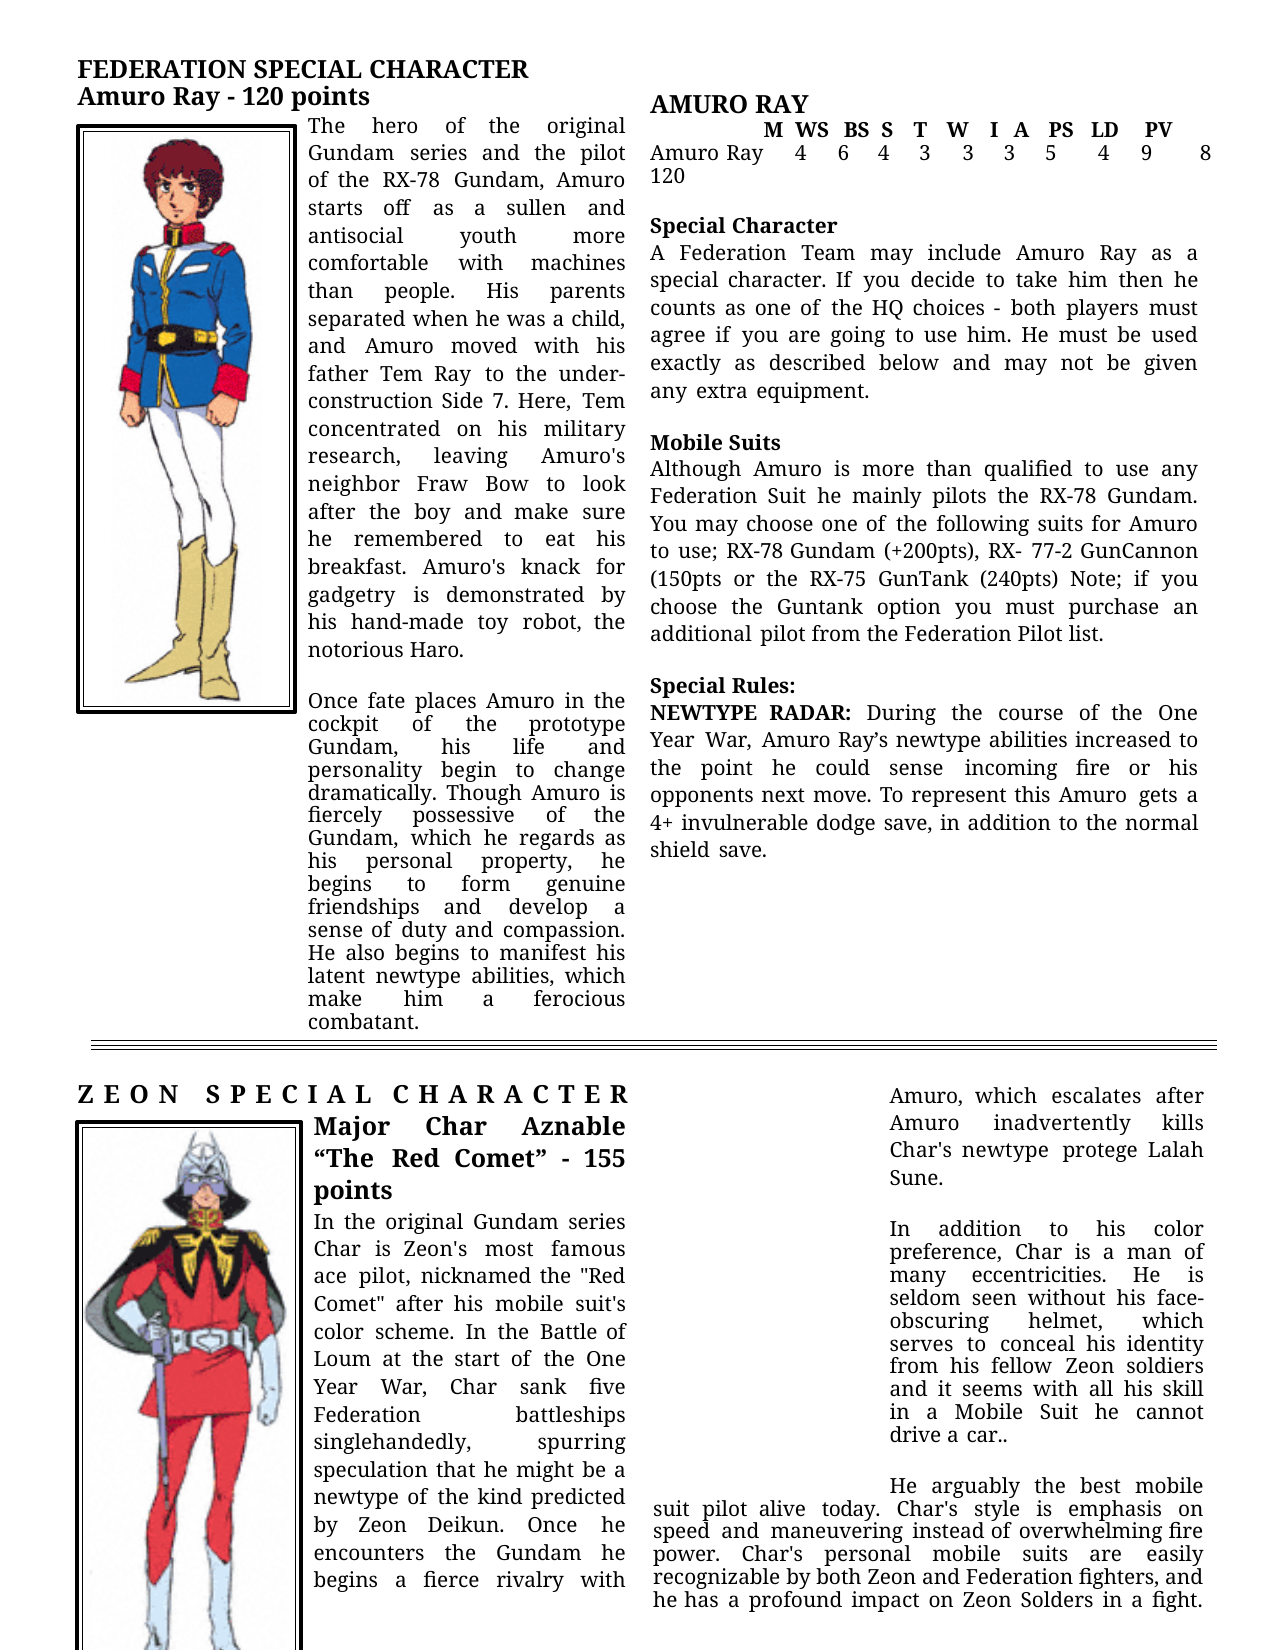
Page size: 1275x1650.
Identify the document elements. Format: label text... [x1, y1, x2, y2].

subtitle Mobile Suits [650, 431, 1212, 455]
text NEWTYPE RADAR: During the course of the One Year War, Amuro Ray’s newtype abilities increased to the point he could sense incoming fire or his opponents next move. To represent this Amuro gets a 4+ invulnerable dodge save, in addition to the normal shield save. [650, 698, 1198, 864]
text Amuro Ray 4 6 4 3 3 3 5 4 9 8 120 [650, 142, 1212, 188]
subtitle FEDERATION SPECIAL CHARACTER [77, 56, 625, 83]
text In the original Gundam series Char is Zeon's most famous ace pilot, nicknamed the "Red Comet" after his mobile suit's color scheme. In the Battle of Loum at the start of the One Year War, Char sank five Federation battleships singlehandedly, spurring speculation that he might be a newtype of the kind predicted by Zeon Deikun. Once he encounters the Gundam he begins a fierce rivalry with Amuro, which escalates after Amuro inadvertently kills Char's newtype protege Lalah Sune. [313, 1207, 626, 1594]
text A Federation Team may include Amuro Ray as a special character. If you decide to take him then he counts as one of the HQ choices - both players must agree if you are going to use him. He must be used exactly as described below and may not be given any extra equipment. [650, 239, 1198, 404]
subtitle Special Rules: [650, 675, 1212, 698]
text Major Char Aznable “The Red Comet” - 155 points [313, 1109, 626, 1207]
text Although Amuro is more than qualified to use any Federation Suit he mainly pilots the RX-78 Gundam. You may choose one of the following suits for Amuro to use; RX-78 Gundam (+200pts), RX- 77-2 GunCannon (150pts or the RX-75 GunTank (240pts) Note; if you choose the Guntank option you must purchase an additional pilot from the Federation Pilot list. [650, 455, 1198, 648]
subtitle Z E O N S P E C I A L C H A R A C T E R [77, 1081, 634, 1109]
text In the original Gundam series Char is Zeon's most famous ace pilot, nicknamed the "Red Comet" after his mobile suit's color scheme. In the Battle of Loum at the start of the One Year War, Char sank five Federation battleships singlehandedly, spurring speculation that he might be a newtype of the kind predicted by Zeon Deikun. Once he encounters the Gundam he begins a fierce rivalry with Amuro, which escalates after Amuro inadvertently kills Char's newtype protege Lalah Sune. [889, 1081, 1204, 1191]
text The hero of the original Gundam series and the pilot of the RX-78 Gundam, Amuro starts off as a sullen and antisocial youth more comfortable with machines than people. His parents separated when he was a child, and Amuro moved with his father Tem Ray to the under-construction Side 7. Here, Tem concentrated on his military research, leaving Amuro's neighbor Fraw Bow to look after the boy and make sure he remembered to eat his breakfast. Amuro's knack for gadgetry is demonstrated by his hand-made toy robot, the notorious Haro. [308, 111, 625, 663]
subtitle M WS BS S T W I A PS LD PV [763, 119, 1212, 142]
text Amuro Ray - 120 points [77, 83, 625, 111]
subtitle AMURO RAY [650, 91, 1212, 119]
picture [83, 1128, 289, 1650]
picture [111, 135, 262, 706]
text In addition to his color preference, Char is a man of many eccentricities. He is seldom seen without his face- obscuring helmet, which serves to conceal his identity from his fellow Zeon soldiers and it seems with all his skill in a Mobile Suit he cannot drive a car.. [889, 1218, 1204, 1447]
text Once fate places Amuro in the cockpit of the prototype Gundam, his life and personality begin to change dramatically. Though Amuro is fiercely possessive of the Gundam, which he regards as his personal property, he begins to form genuine friendships and develop a sense of duty and compassion. He also begins to manifest his latent newtype abilities, which make him a ferocious combatant. [308, 690, 625, 1034]
subtitle Special Character [650, 215, 1212, 239]
